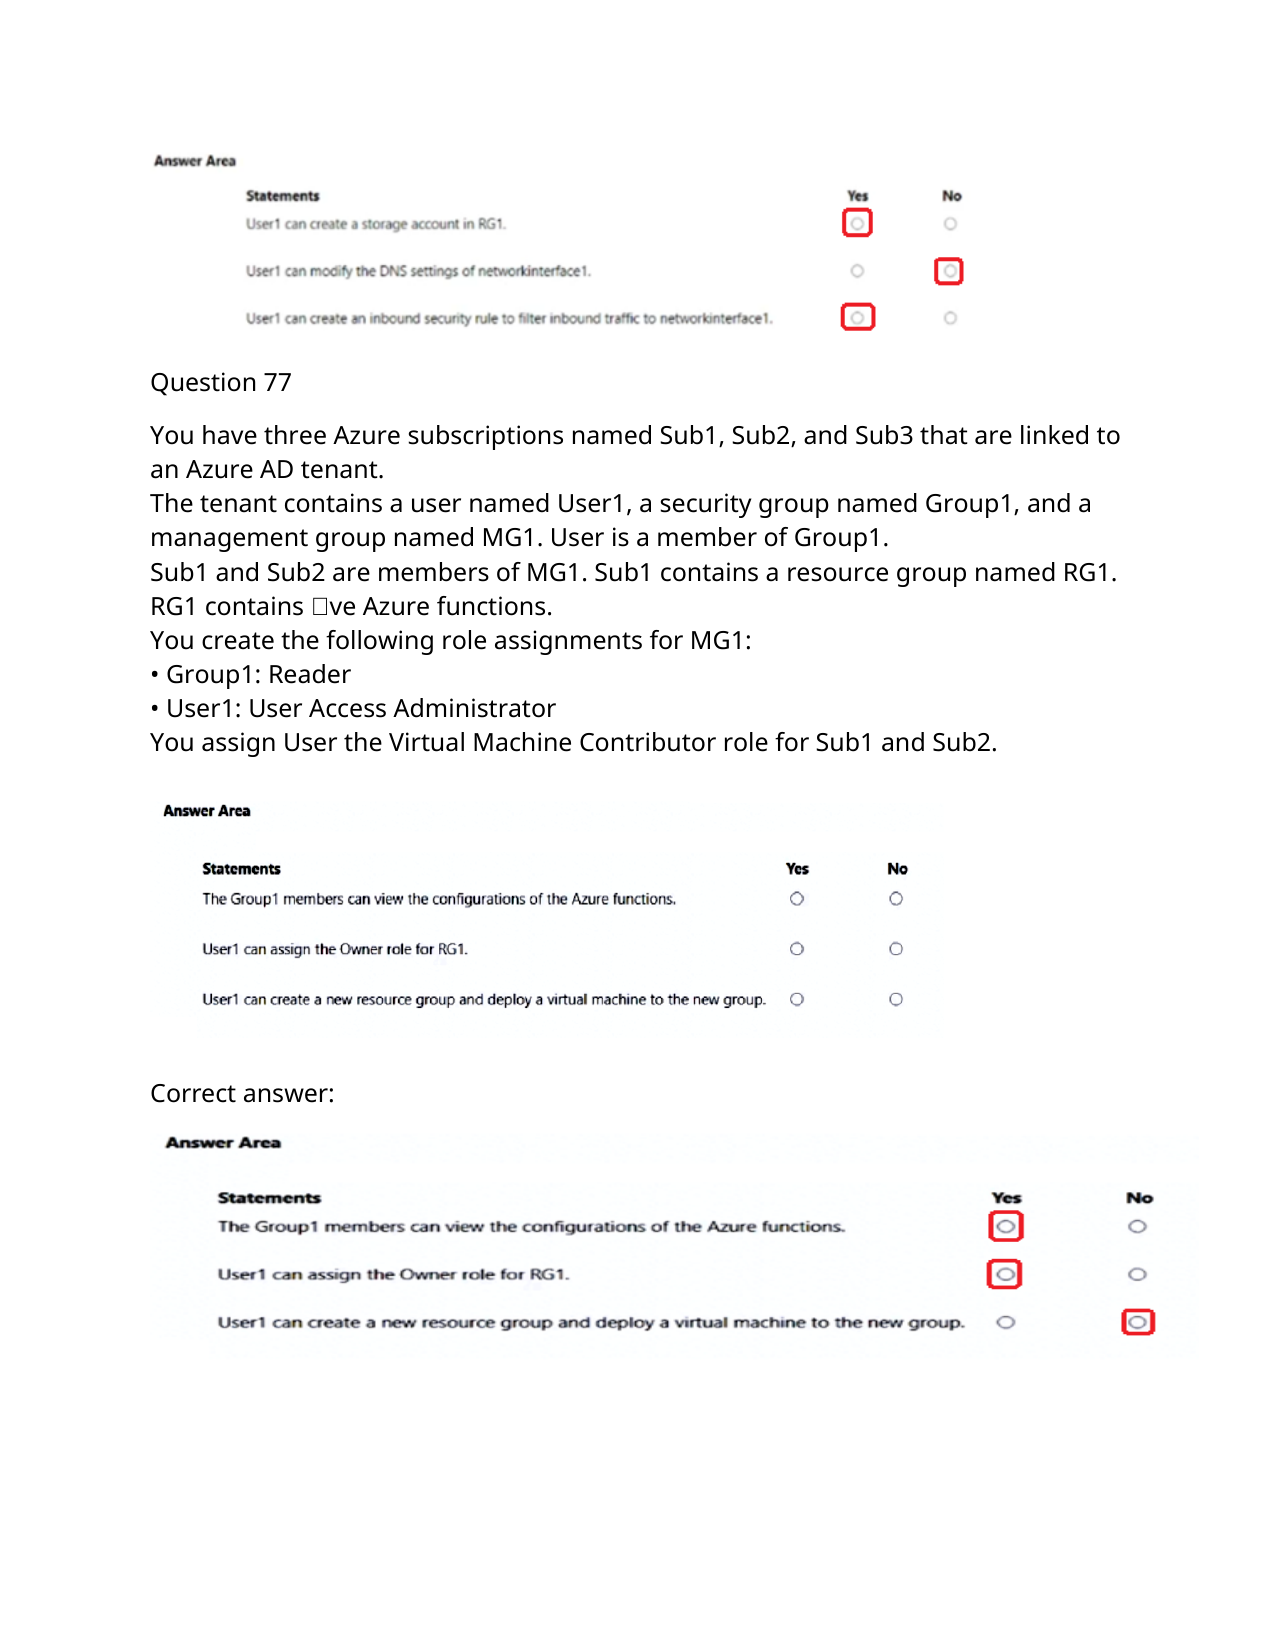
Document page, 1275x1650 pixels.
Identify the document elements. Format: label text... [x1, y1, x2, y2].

text You have three Azure subscriptions named Sub1, Sub2, and Sub3 that are linked to an Azure AD tenant. [150, 418, 1125, 486]
text Sub1 and Sub2 are members of MG1. Sub1 contains a resource group named RG1. RG1 contains 􀀁ve Azure functions. [150, 554, 1125, 622]
text Correct answer: [150, 1076, 1125, 1112]
text You create the following role assignments for MG1: [150, 622, 1125, 656]
text • User1: User Access Administrator [150, 690, 1125, 724]
text Question 77 [150, 364, 1125, 398]
text You assign User the Virtual Machine Contributor role for Sub1 and Sub2. [150, 724, 1125, 758]
text The tenant contains a user named User1, a security group named Group1, and a management group named MG1. User is a member of Group1. [150, 486, 1125, 554]
text • Group1: Reader [150, 656, 1125, 690]
